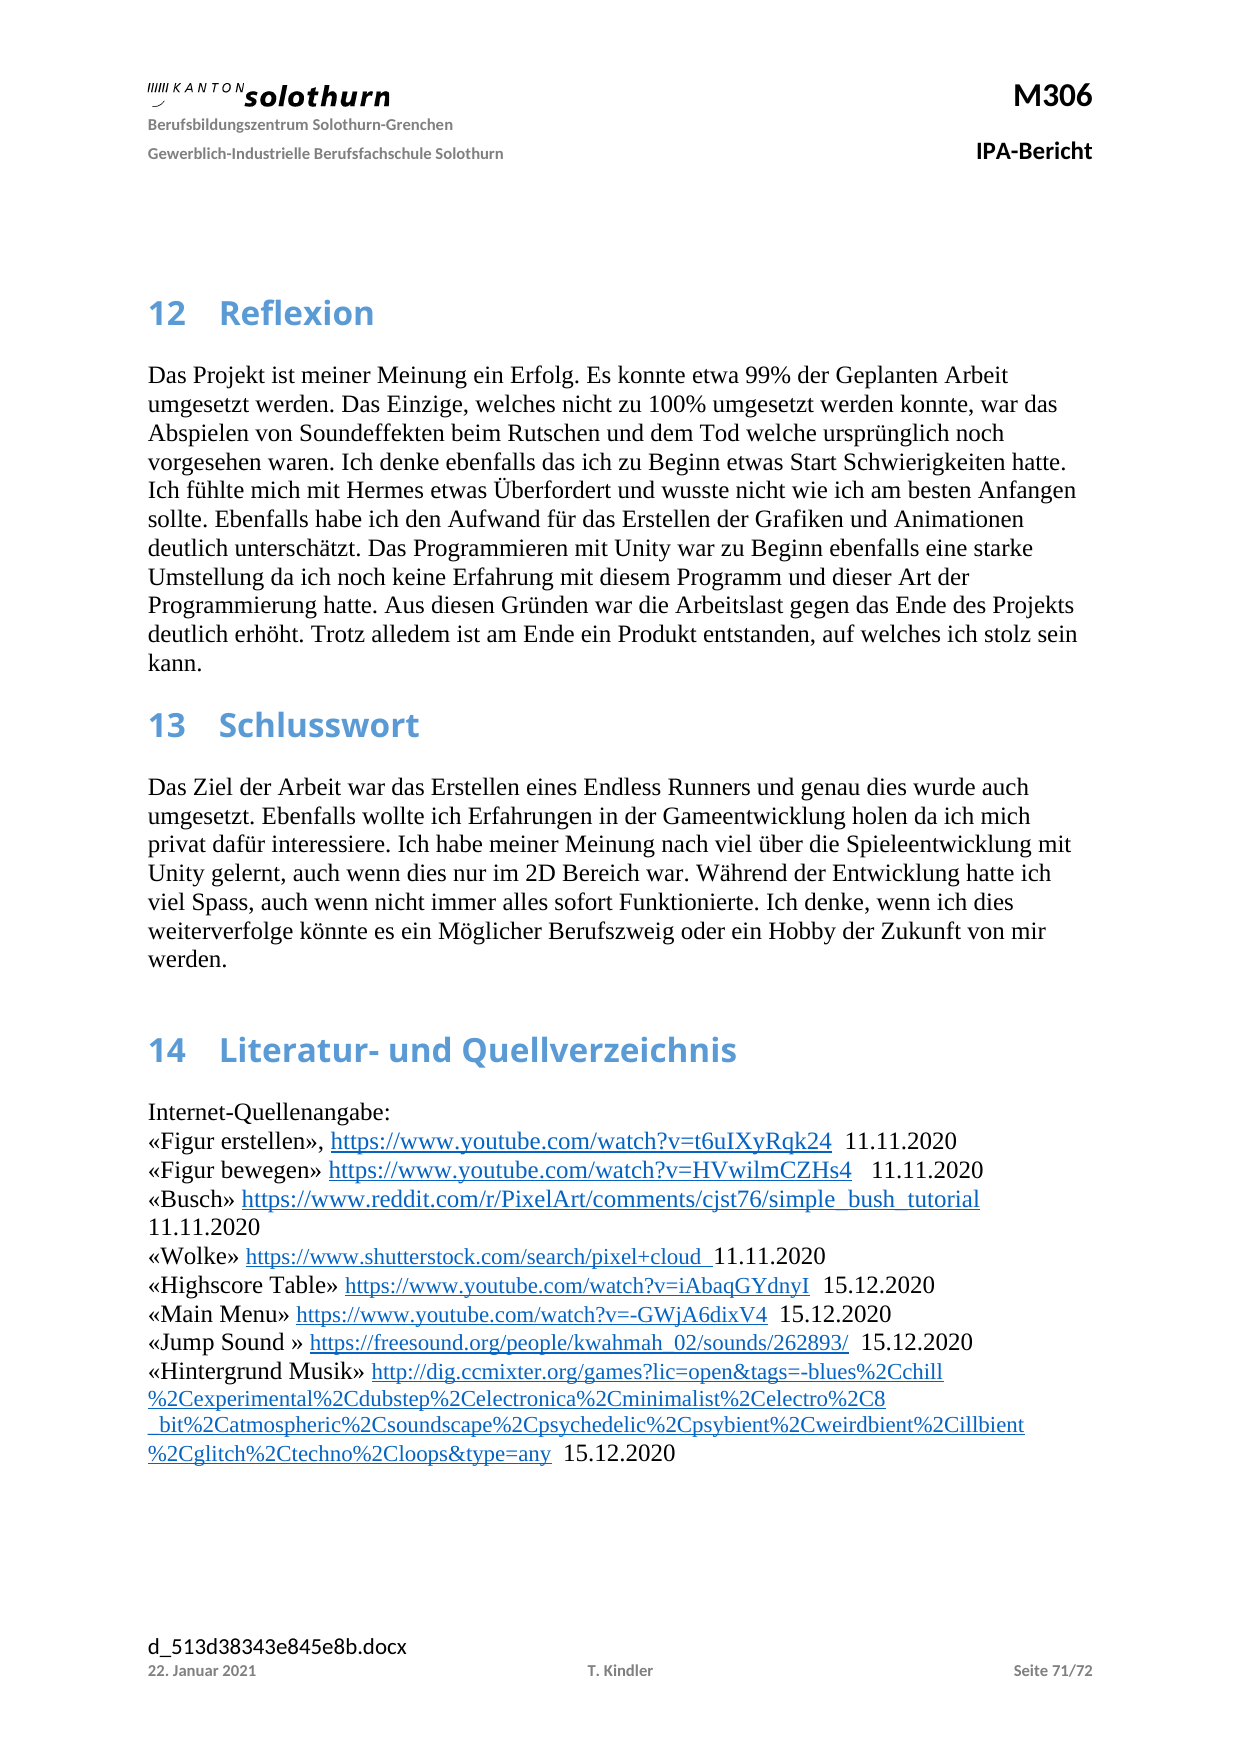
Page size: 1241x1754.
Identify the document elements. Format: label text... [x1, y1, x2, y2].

text Internet-Quellenangabe: [148, 1097, 1092, 1126]
subtitle Reflexion [148, 290, 1092, 335]
text «Hintergrund Musik» http://dig.ccmixter.org/games?lic=open&tags=-blues%2Cchill%2Cexperimental%2Cdubstep%2Celectronica%2Cminimalist%2Celectro%2C8 [148, 1356, 1092, 1411]
text «Main Menu» https://www.youtube.com/watch?v=-GWjA6dixV4 15.12.2020 [148, 1299, 1092, 1327]
subtitle Schlusswort [148, 702, 1092, 747]
text %2Cglitch%2Ctechno%2Cloops&type=any 15.12.2020 [148, 1438, 1092, 1466]
subtitle Literatur- und Quellverzeichnis [148, 1027, 1092, 1072]
text «Highscore Table» https://www.youtube.com/watch?v=iAbaqGYdnyI 15.12.2020 [148, 1270, 1092, 1299]
text «Busch» https://www.reddit.com/r/PixelArt/comments/cjst76/simple_bush_tutorial 11.11.2020 [148, 1184, 1092, 1241]
text «Wolke» https://www.shutterstock.com/search/pixel+cloud 11.11.2020 [148, 1241, 1092, 1270]
text Das Ziel der Arbeit war das Erstellen eines Endless Runners und genau dies wurde auch umgesetzt. Ebenfalls wollte ich Erfahrungen in der Gameentwicklung holen da ich mich privat dafür interessiere. Ich habe meiner Meinung nach viel über die Spieleentwicklung mit Unity gelernt, auch wenn dies nur im 2D Bereich war. Während der Entwicklung hatte ich viel Spass, auch wenn nicht immer alles sofort Funktionierte. Ich denke, wenn ich dies weiterverfolge könnte es ein Möglicher Berufszweig oder ein Hobby der Zukunft von mir werden. [148, 772, 1092, 973]
text «Jump Sound » https://freesound.org/people/kwahmah_02/sounds/262893/ 15.12.2020 [148, 1327, 1092, 1356]
text «Figur erstellen», https://www.youtube.com/watch?v=t6uIXyRqk24 11.11.2020 [148, 1126, 1092, 1155]
text «Figur bewegen» https://www.youtube.com/watch?v=HVwilmCZHs4 11.11.2020 [148, 1155, 1092, 1184]
text _bit%2Catmospheric%2Csoundscape%2Cpsychedelic%2Cpsybient%2Cweirdbient%2Cillbient [148, 1411, 1092, 1438]
picture [147, 83, 390, 107]
text Das Projekt ist meiner Meinung ein Erfolg. Es konnte etwa 99% der Geplanten Arbeit umgesetzt werden. Das Einzige, welches nicht zu 100% umgesetzt werden konnte, war das Abspielen von Soundeffekten beim Rutschen und dem Tod welche ursprünglich noch vorgesehen waren. Ich denke ebenfalls das ich zu Beginn etwas Start Schwierigkeiten hatte. Ich fühlte mich mit Hermes etwas Überfordert und wusste nicht wie ich am besten Anfangen sollte. Ebenfalls habe ich den Aufwand für das Erstellen der Grafiken und Animationen deutlich unterschätzt. Das Programmieren mit Unity war zu Beginn ebenfalls eine starke Umstellung da ich noch keine Erfahrung mit diesem Programm und dieser Art der Programmierung hatte. Aus diesen Gründen war die Arbeitslast gegen das Ende des Projekts deutlich erhöht. Trotz alledem ist am Ende ein Produkt entstanden, auf welches ich stolz sein kann. [148, 360, 1092, 677]
